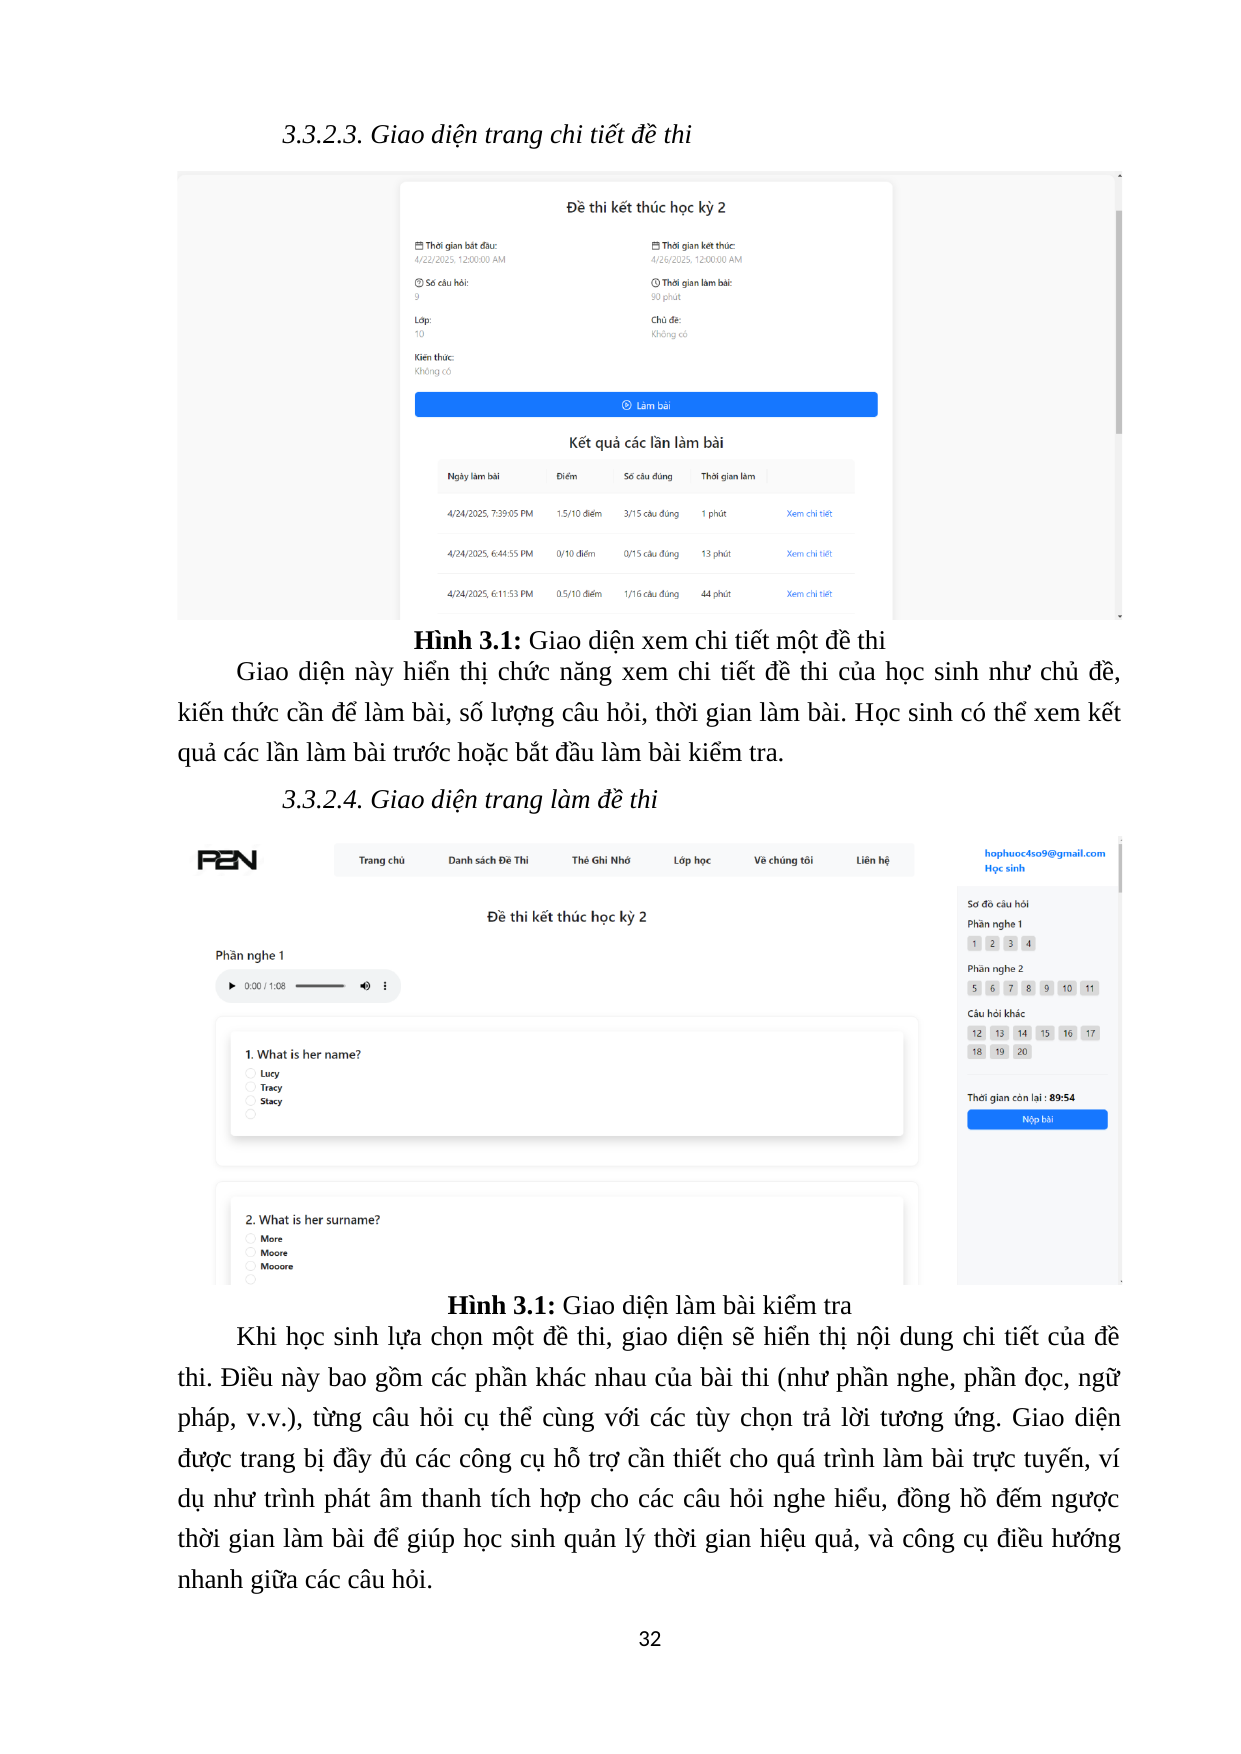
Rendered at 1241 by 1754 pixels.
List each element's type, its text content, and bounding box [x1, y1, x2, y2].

text Giao diện trang làm đề thi [177, 783, 1122, 814]
picture [177, 171, 1123, 620]
picture [177, 836, 1123, 1285]
text Giao diện xem chi tiết một đề thi [177, 624, 1122, 656]
text Giao diện này hiển thị chức năng xem chi tiết đề thi của học sinh như chủ đề, kiến thức cần để làm bài, số lượng câu hỏi, thời gian làm bài. Học sinh có thể xem kết quả các lần làm bài trước hoặc bắt đầu làm bài kiểm tra. [177, 656, 1122, 767]
text Giao diện trang chi tiết đề thi [177, 118, 1122, 149]
text Khi học sinh lựa chọn một đề thi, giao diện sẽ hiển thị nội dung chi tiết của đề thi. Điều này bao gồm các phần khác nhau của bài thi (như phần nghe, phần đọc, ngữ pháp, v.v.), từng câu hỏi cụ thể cùng với các tùy chọn trả lời tương ứng. Giao diện được trang bị đầy đủ các công cụ hỗ trợ cần thiết cho quá trình làm bài trực tuyến, ví dụ như trình phát âm thanh tích hợp cho các câu hỏi nghe hiểu, đồng hồ đếm ngược thời gian làm bài để giúp học sinh quản lý thời gian hiệu quả, và công cụ điều hướng nhanh giữa các câu hỏi. [177, 1320, 1122, 1594]
text Giao diện làm bài kiểm tra [177, 1289, 1122, 1320]
